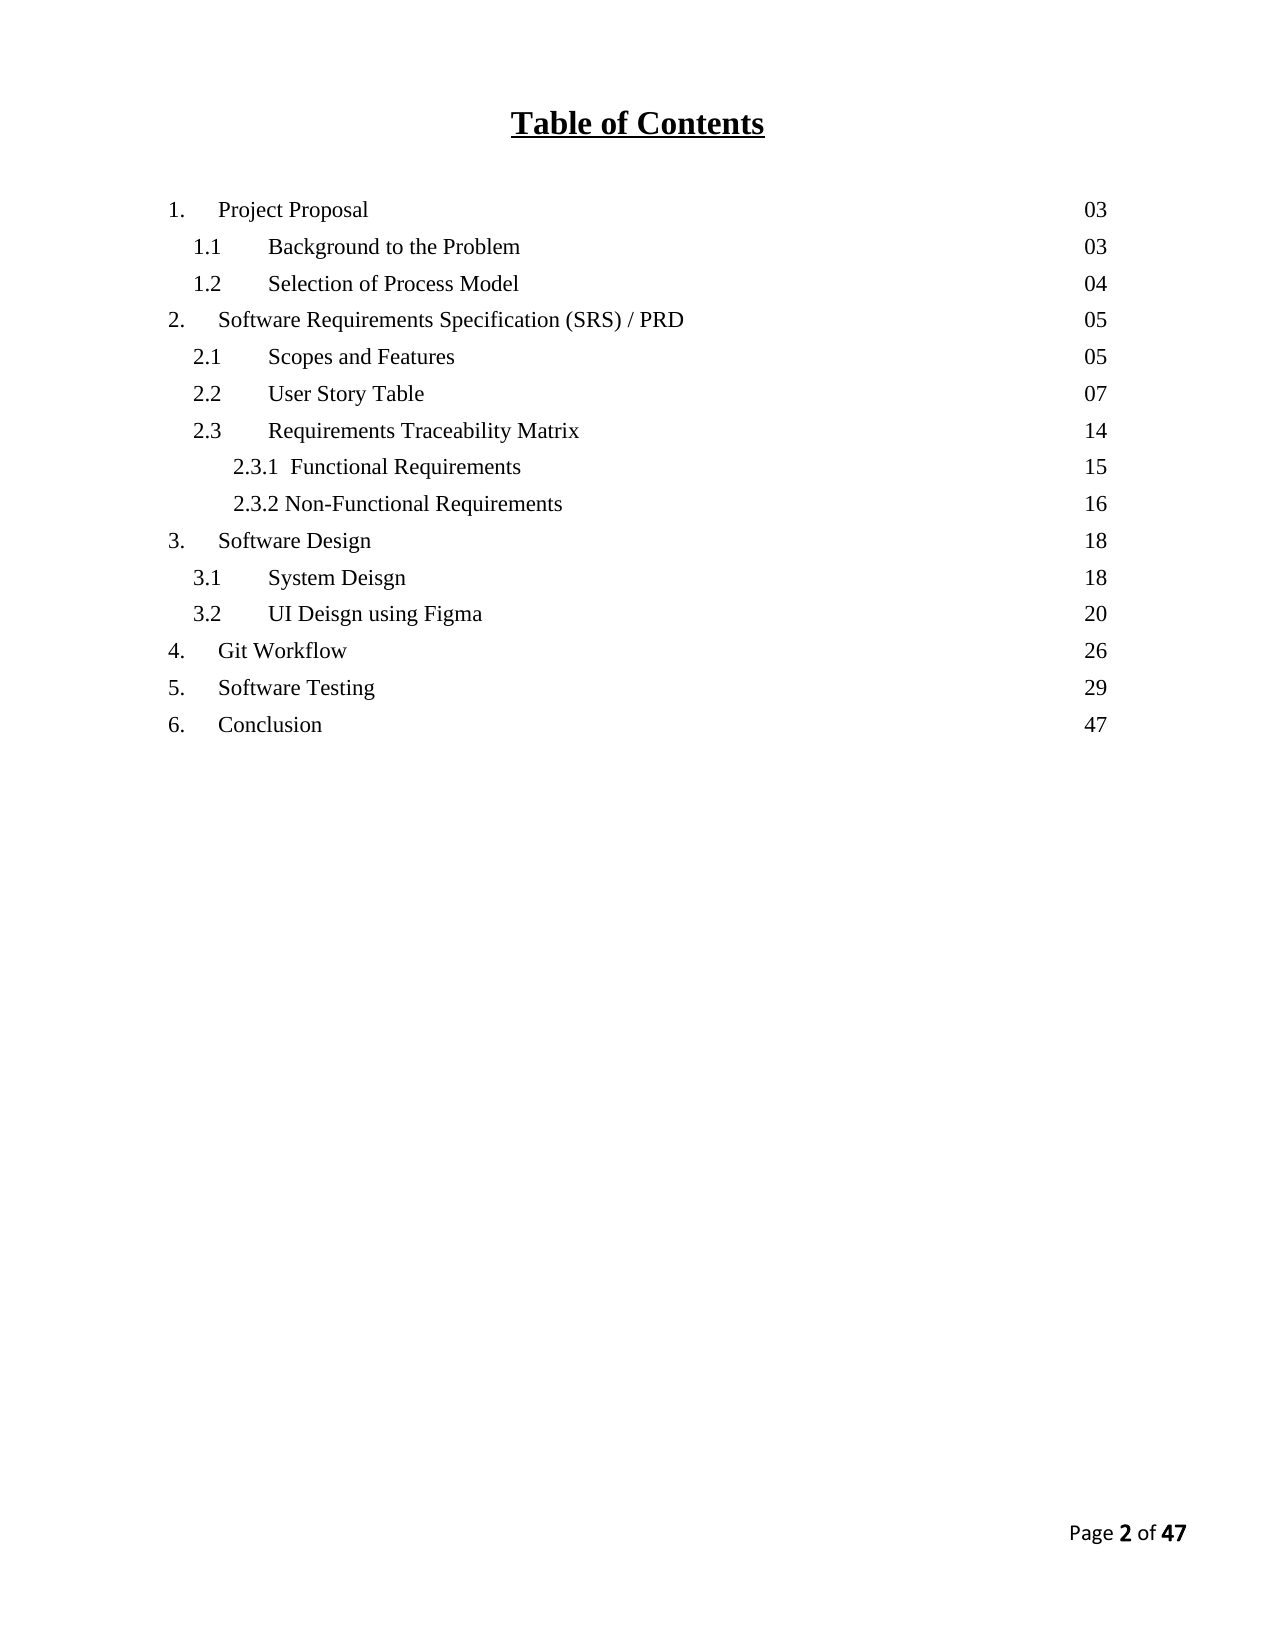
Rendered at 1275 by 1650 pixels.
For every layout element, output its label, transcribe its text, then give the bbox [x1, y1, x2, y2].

text Table of Contents [88, 103, 1186, 141]
